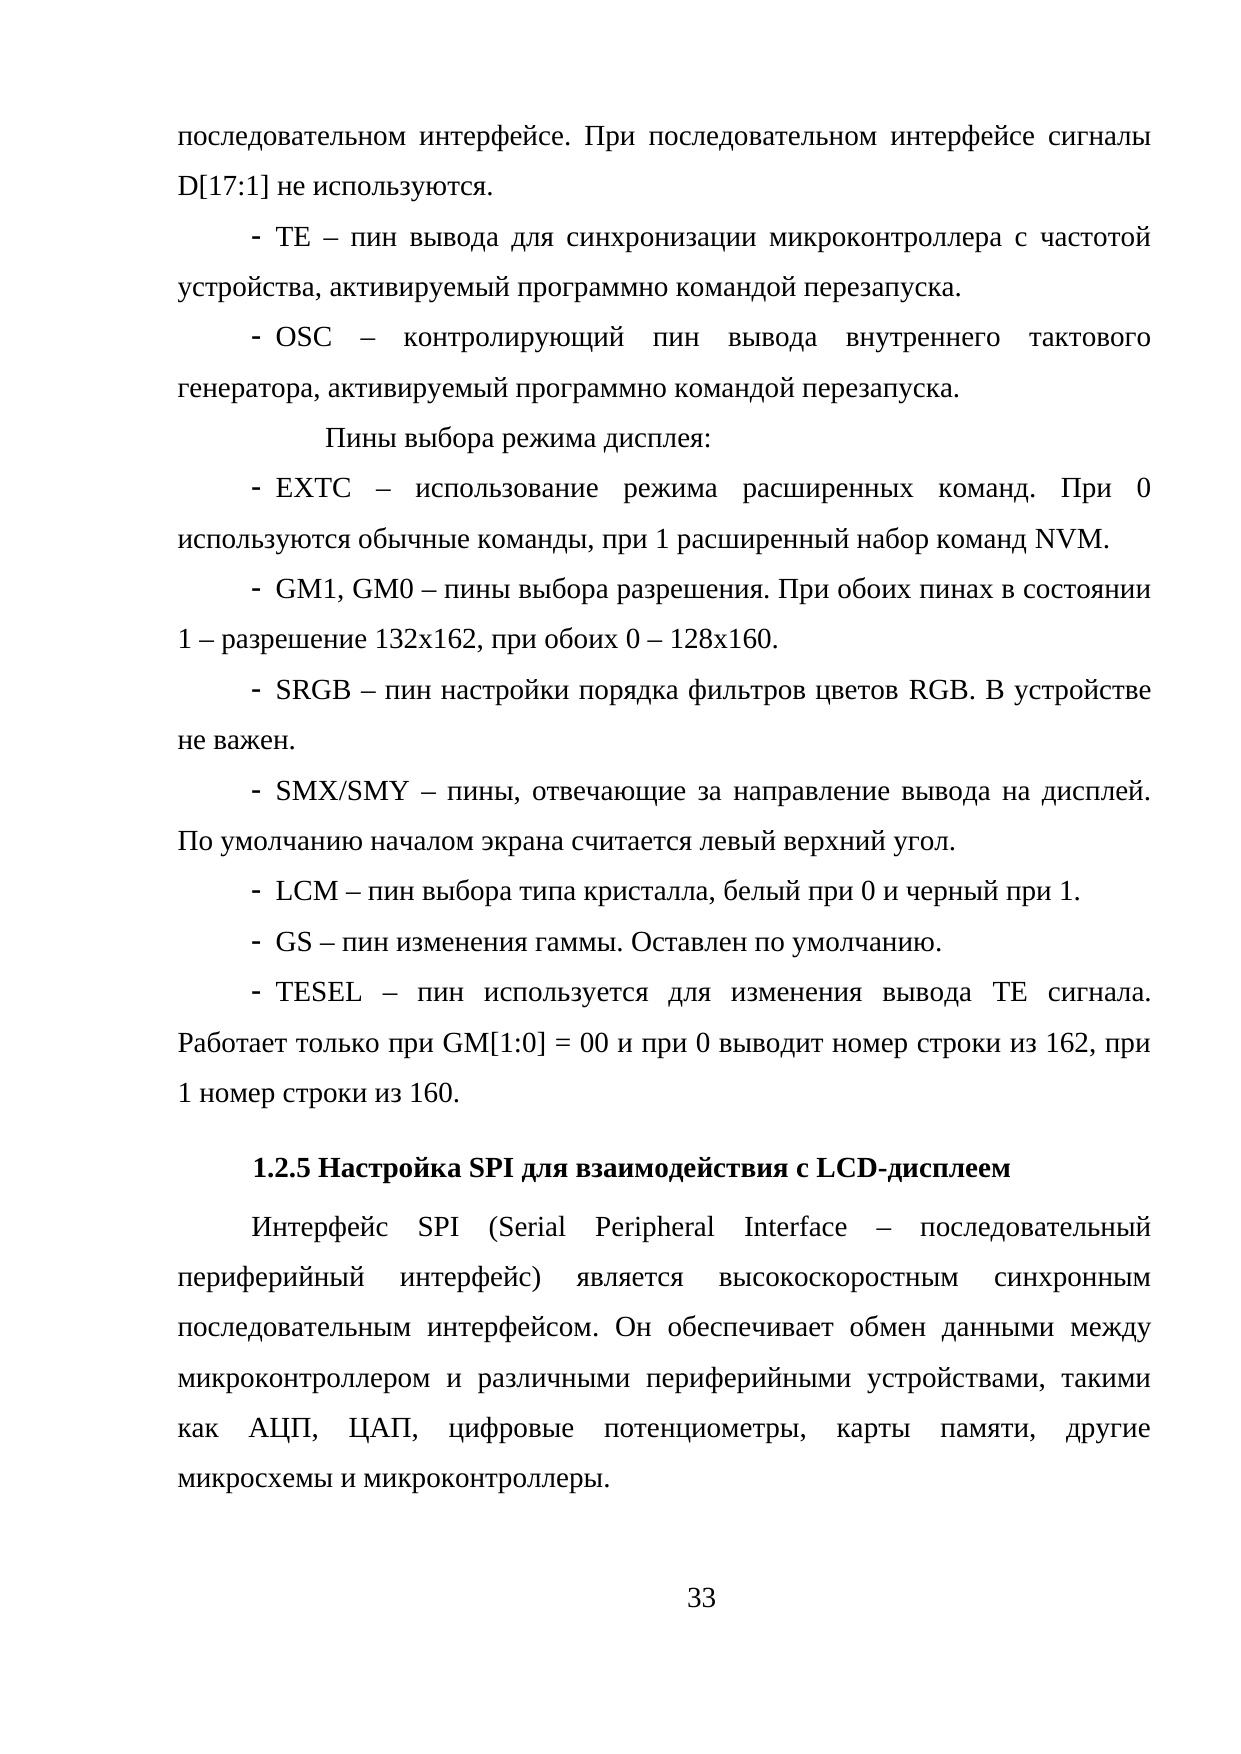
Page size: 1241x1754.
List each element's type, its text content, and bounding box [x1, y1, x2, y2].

list TE – пин вывода для синхронизации микроконтроллера с частотой устройства, активируемый программно командой перезапуска. [177, 219, 1152, 303]
list GS – пин изменения гаммы. Оставлен по умолчанию. [177, 924, 1152, 957]
subtitle 1.2.5 Настройка SPI для взаимодействия с LCD-дисплеем [177, 1150, 1152, 1184]
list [177, 118, 1152, 202]
list GM1, GM0 – пины выбора разрешения. При обоих пинах в состоянии 1 – разрешение 132x162, при обоих 0 – 128x160. [177, 571, 1152, 655]
list TESEL – пин используется для изменения вывода TE сигнала. Работает только при GM[1:0] = 00 и при 0 выводит номер строки из 162, при 1 номер строки из 160. [177, 974, 1152, 1108]
list SRGB – пин настройки порядка фильтров цветов RGB. В устройстве не важен. [177, 672, 1152, 756]
list EXTC – использование режима расширенных команд. При 0 используются обычные команды, при 1 расширенный набор команд NVM. [177, 471, 1152, 554]
text Пины выбора режима дисплея: [251, 420, 1152, 454]
list SMX/SMY – пины, отвечающие за направление вывода на дисплей. По умолчанию началом экрана считается левый верхний угол. [177, 773, 1152, 857]
list OSC – контролирующий пин вывода внутреннего тактового генератора, активируемый программно командой перезапуска. [177, 319, 1152, 403]
list LCM – пин выбора типа кристалла, белый при 0 и черный при 1. [177, 873, 1152, 907]
text Интерфейс SPI (Serial Peripheral Interface – последовательный периферийный интерфейс) является высокоскоростным синхронным последовательным интерфейсом. Он обеспечивает обмен данными между микроконтроллером и различными периферийными устройствами, такими как АЦП, ЦАП, цифровые потенциометры, карты памяти, другие микросхемы и микроконтроллеры. [177, 1209, 1152, 1494]
